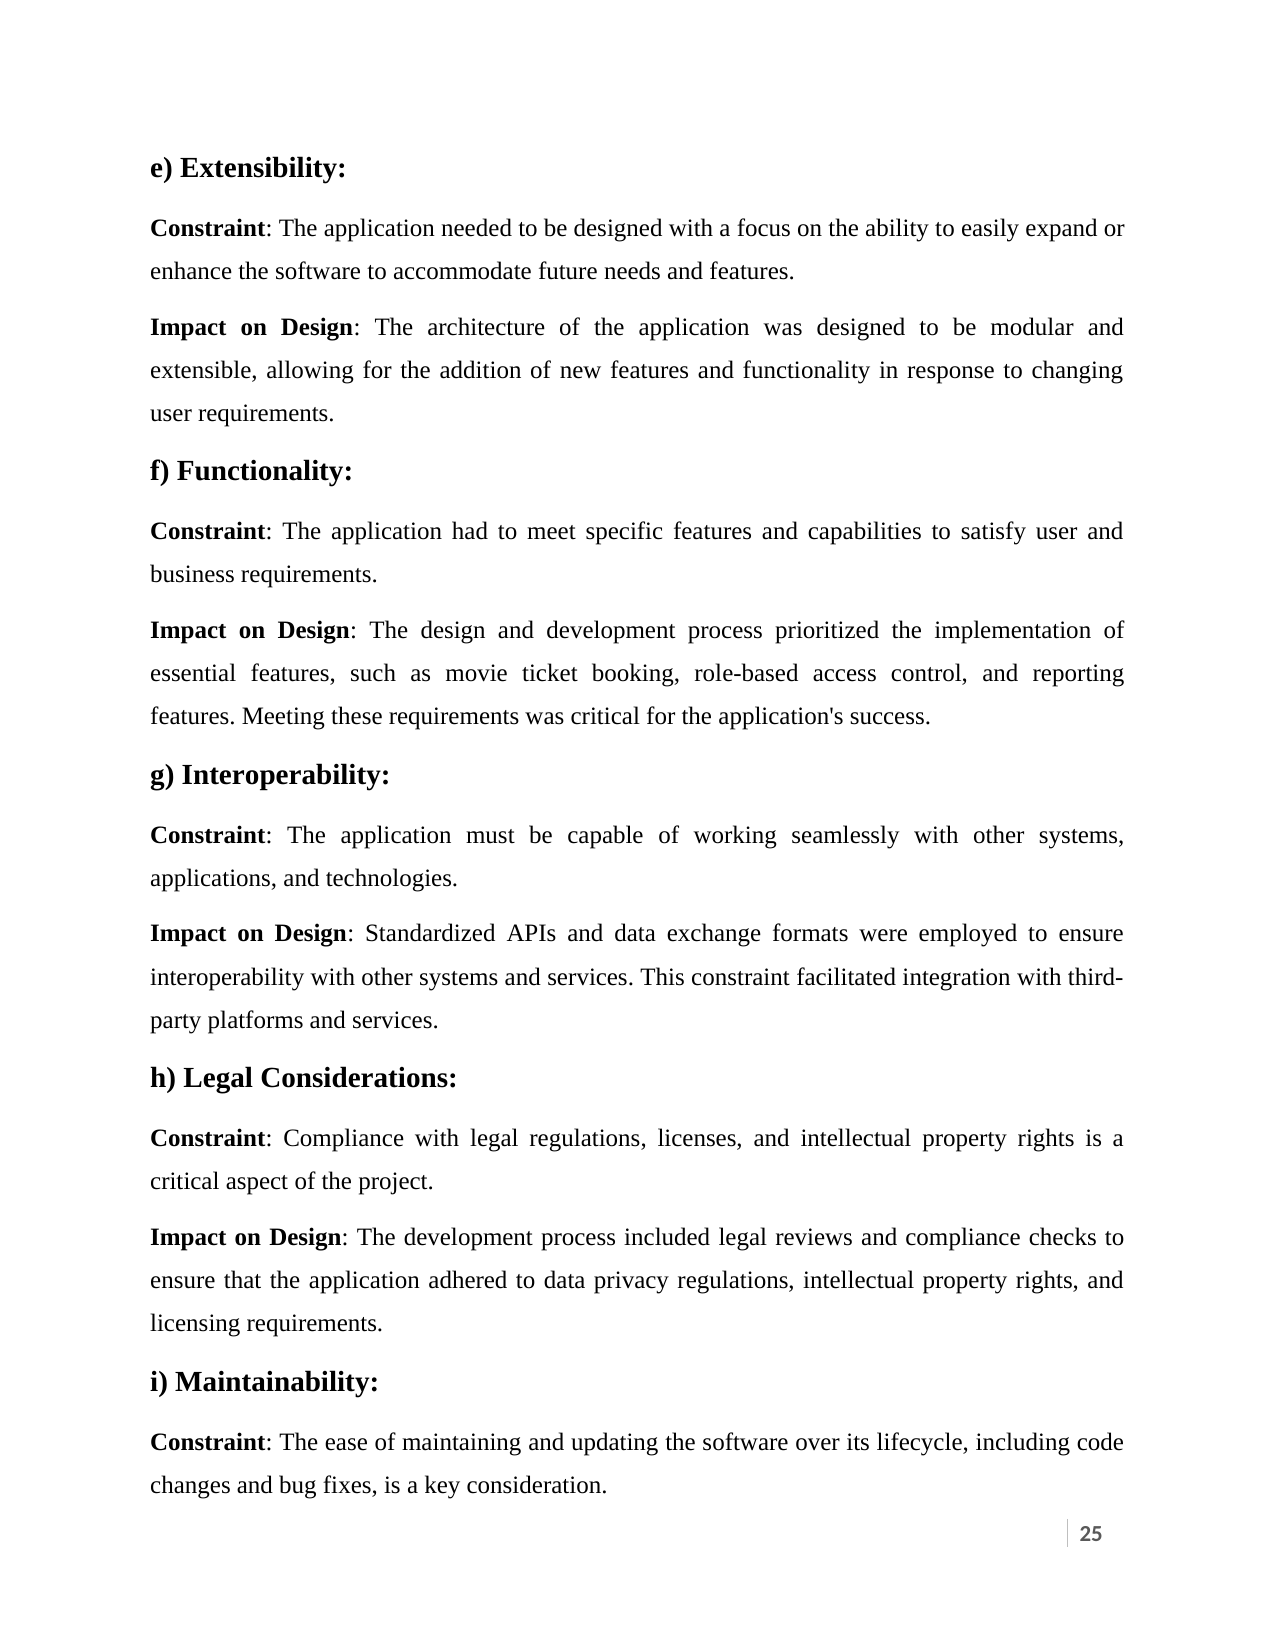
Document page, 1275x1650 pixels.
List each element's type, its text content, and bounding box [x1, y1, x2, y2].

text Impact on Design: Standardized APIs and data exchange formats were employed to ensure interoperability with other systems and services. This constraint facilitated integration with third-party platforms and services. [150, 918, 1125, 1033]
text Constraint: Compliance with legal regulations, licenses, and intellectual property rights is a critical aspect of the project. [150, 1123, 1125, 1195]
text g) Interoperability: [150, 757, 1125, 790]
text Constraint: The application had to meet specific features and capabilities to satisfy user and business requirements. [150, 516, 1125, 588]
text Impact on Design: The architecture of the application was designed to be modular and extensible, allowing for the addition of new features and functionality in response to changing user requirements. [150, 312, 1125, 427]
text h) Legal Considerations: [150, 1060, 1125, 1094]
text f) Functionality: [150, 453, 1125, 487]
text Constraint: The ease of maintaining and updating the software over its lifecycle, including code changes and bug fixes, is a key consideration. [150, 1427, 1125, 1498]
text e) Extensibility: [150, 150, 1125, 183]
text i) Maintainability: [150, 1364, 1125, 1397]
text Impact on Design: The design and development process prioritized the implementation of essential features, such as movie ticket booking, role-based access control, and reporting features. Meeting these requirements was critical for the application's success. [150, 615, 1125, 730]
text Constraint: The application must be capable of working seamlessly with other systems, applications, and technologies. [150, 820, 1125, 892]
text Constraint: The application needed to be designed with a focus on the ability to easily expand or enhance the software to accommodate future needs and features. [150, 213, 1125, 285]
text Impact on Design: The development process included legal reviews and compliance checks to ensure that the application adhered to data privacy regulations, intellectual property rights, and licensing requirements. [150, 1222, 1125, 1337]
